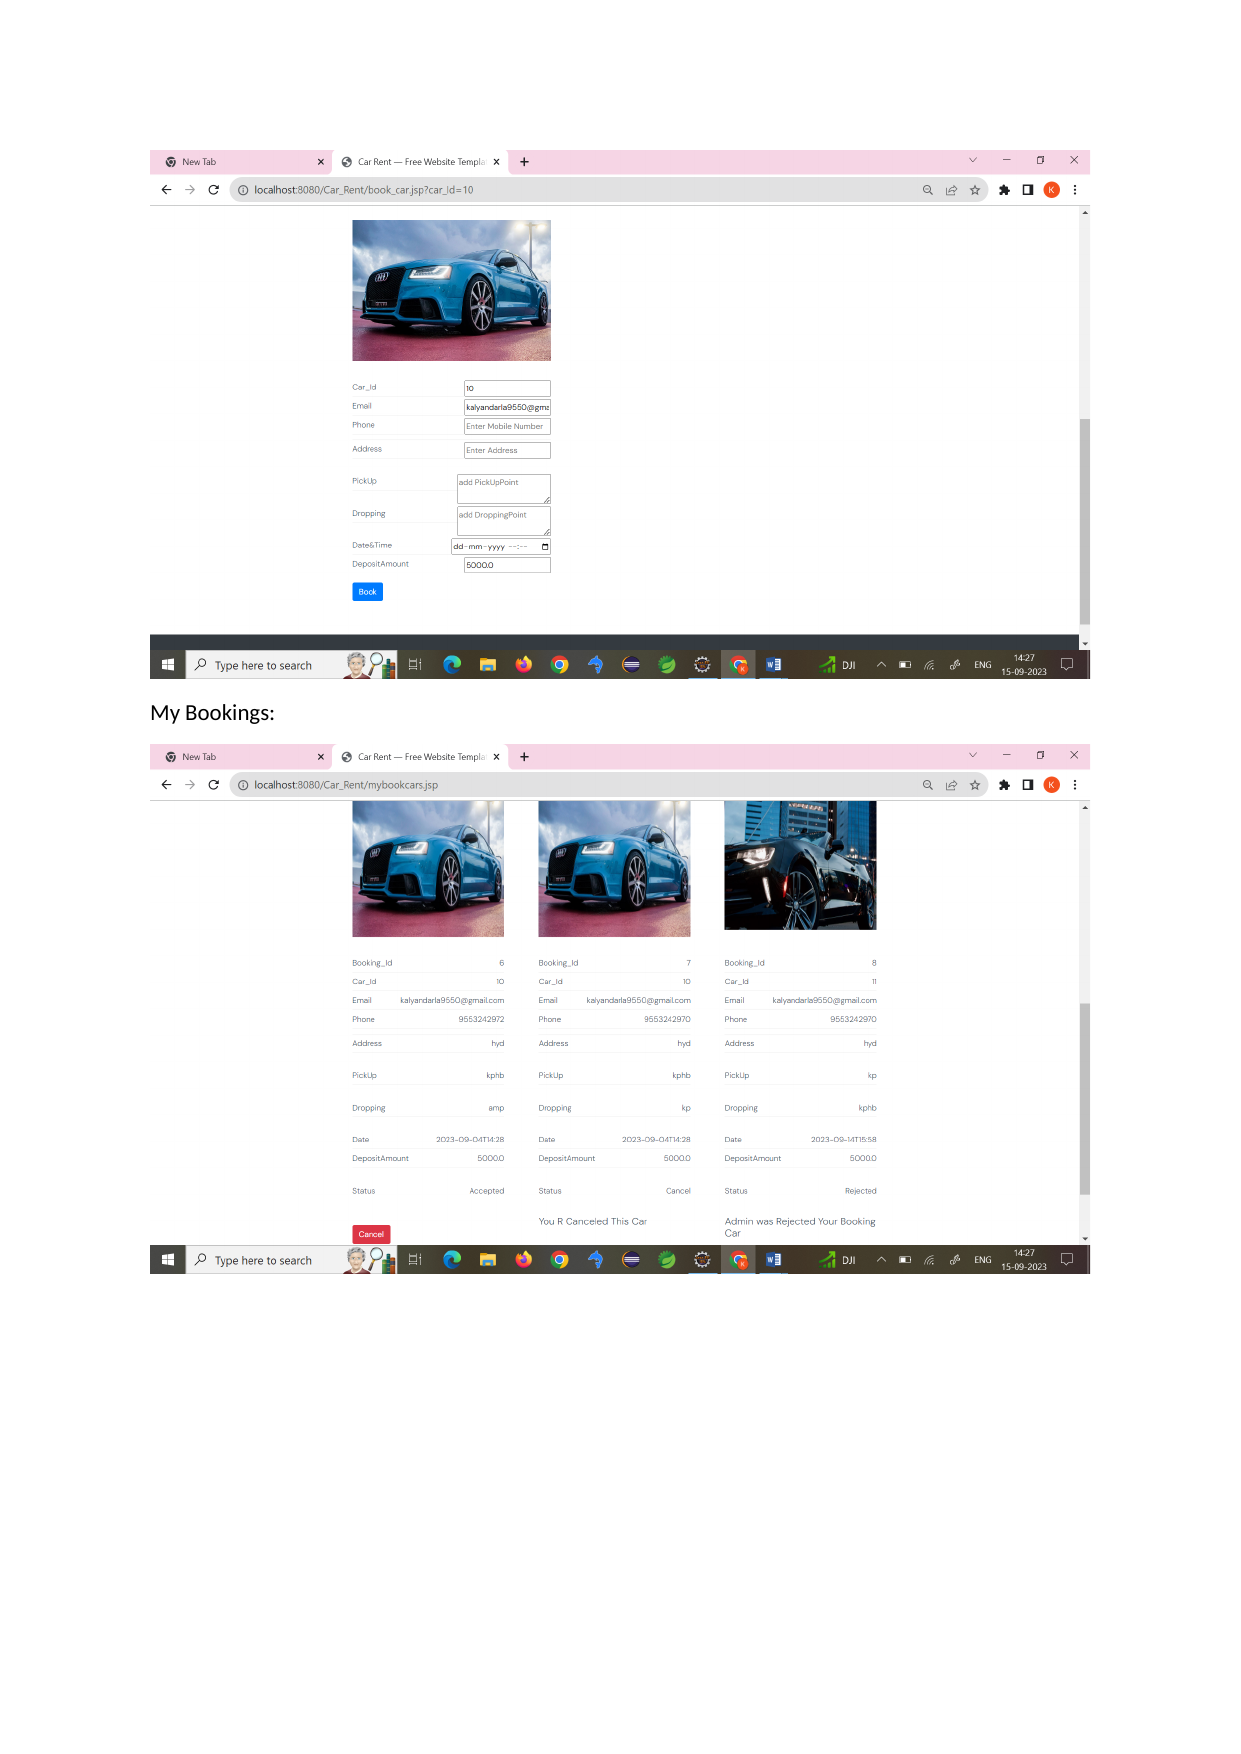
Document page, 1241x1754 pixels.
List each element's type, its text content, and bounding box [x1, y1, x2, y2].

picture [150, 150, 1091, 679]
picture [150, 744, 1091, 1274]
text My Bookings: [150, 698, 1090, 726]
